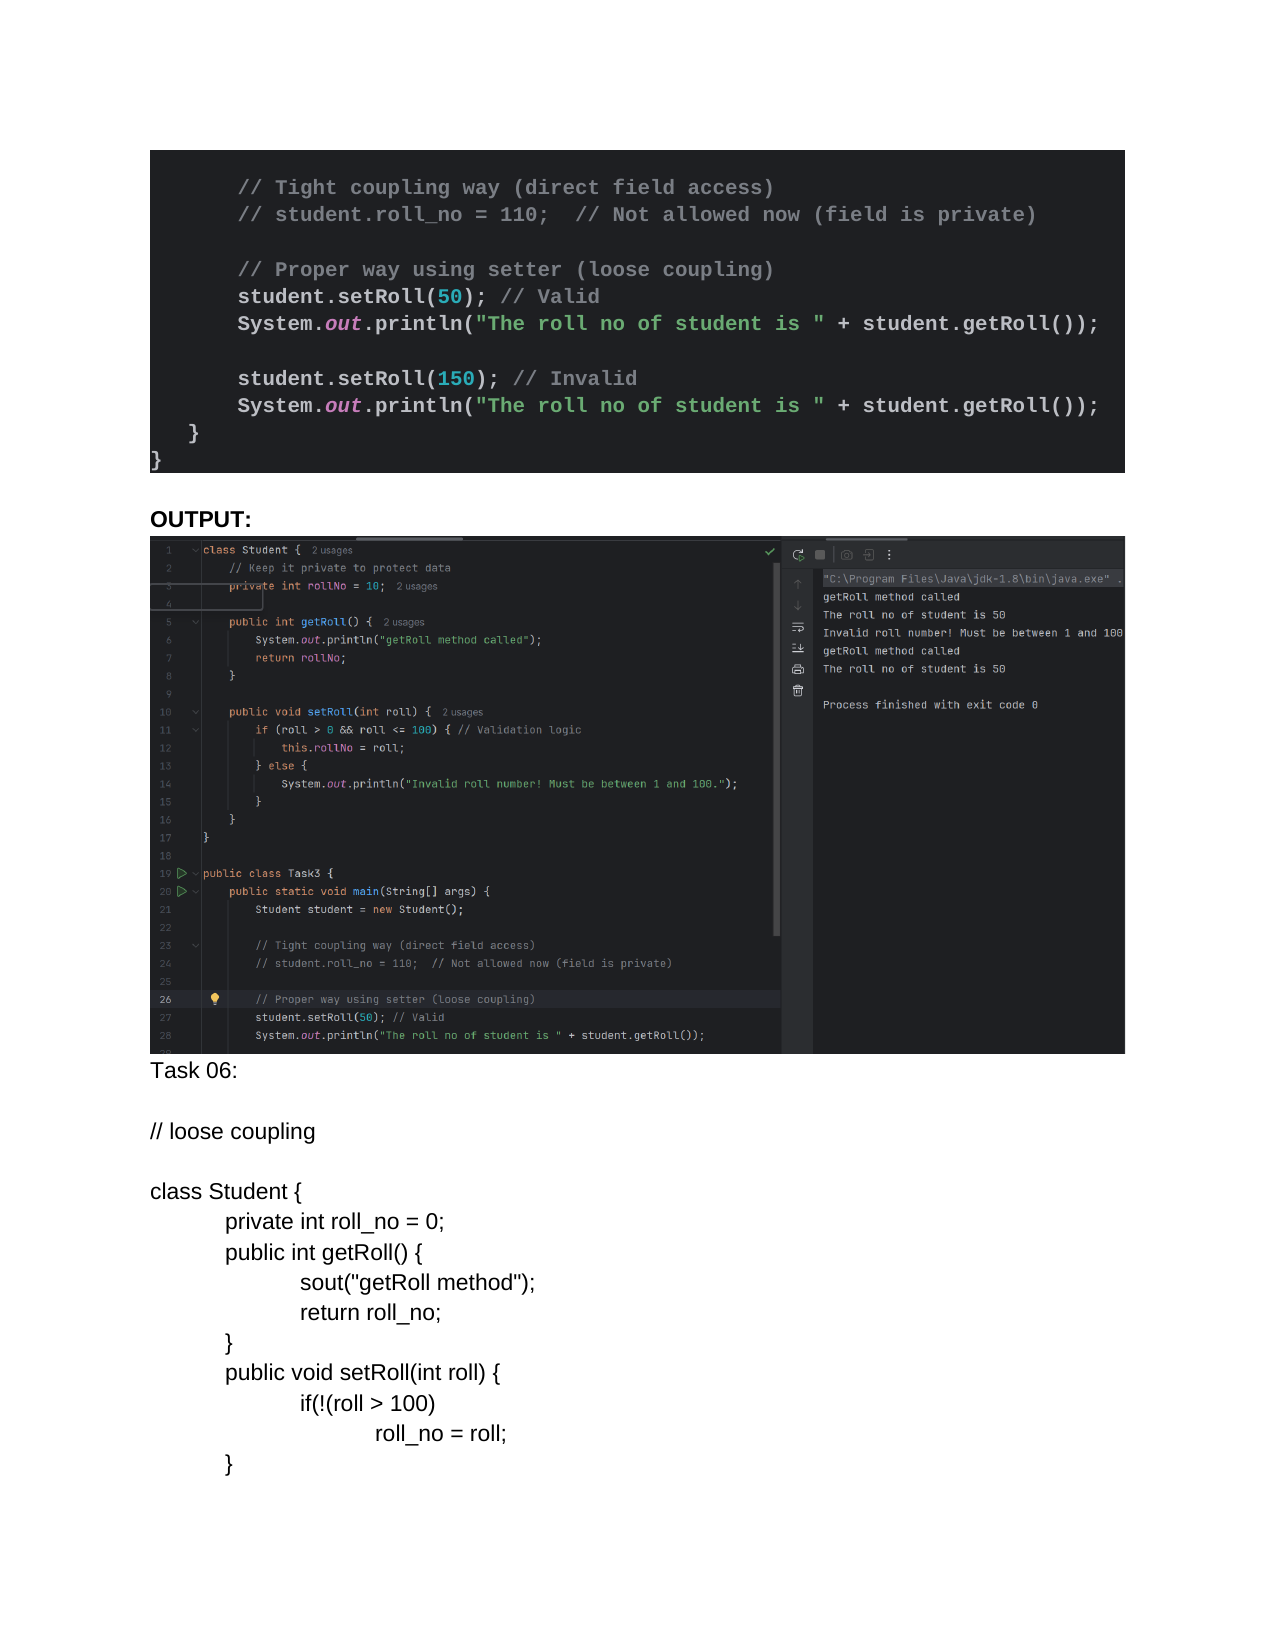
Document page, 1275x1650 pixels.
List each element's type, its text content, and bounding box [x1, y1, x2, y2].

text } [150, 449, 1125, 473]
text System.out.println("The roll no of student is " + student.getRoll()); [150, 313, 1125, 337]
text public int getRoll() { [150, 1238, 1125, 1265]
text class Student { [150, 1178, 1125, 1204]
text student.setRoll(150); // Invalid [150, 367, 1125, 391]
text OUTPUT: [150, 506, 1125, 533]
picture [150, 536, 1125, 1054]
text private int roll_no = 0; [150, 1208, 1125, 1234]
text if(!(roll > 100) [150, 1389, 1125, 1416]
text } [150, 1329, 1125, 1355]
text student.setRoll(50); // Valid [150, 286, 1125, 309]
text roll_no = roll; [150, 1420, 1125, 1446]
text // Tight coupling way (direct field access) [150, 177, 1125, 201]
text System.out.println("The roll no of student is " + student.getRoll()); [150, 395, 1125, 418]
text } [150, 1450, 1125, 1476]
text } [150, 422, 1125, 446]
text Task 06: [150, 1057, 1125, 1083]
text sout("getRoll method"); [150, 1269, 1125, 1295]
text public void setRoll(int roll) { [150, 1359, 1125, 1386]
text // Proper way using setter (loose coupling) [150, 259, 1125, 282]
text return roll_no; [150, 1299, 1125, 1325]
text // student.roll_no = 110; // Not allowed now (field is private) [150, 204, 1125, 228]
text // loose coupling [150, 1118, 1125, 1144]
